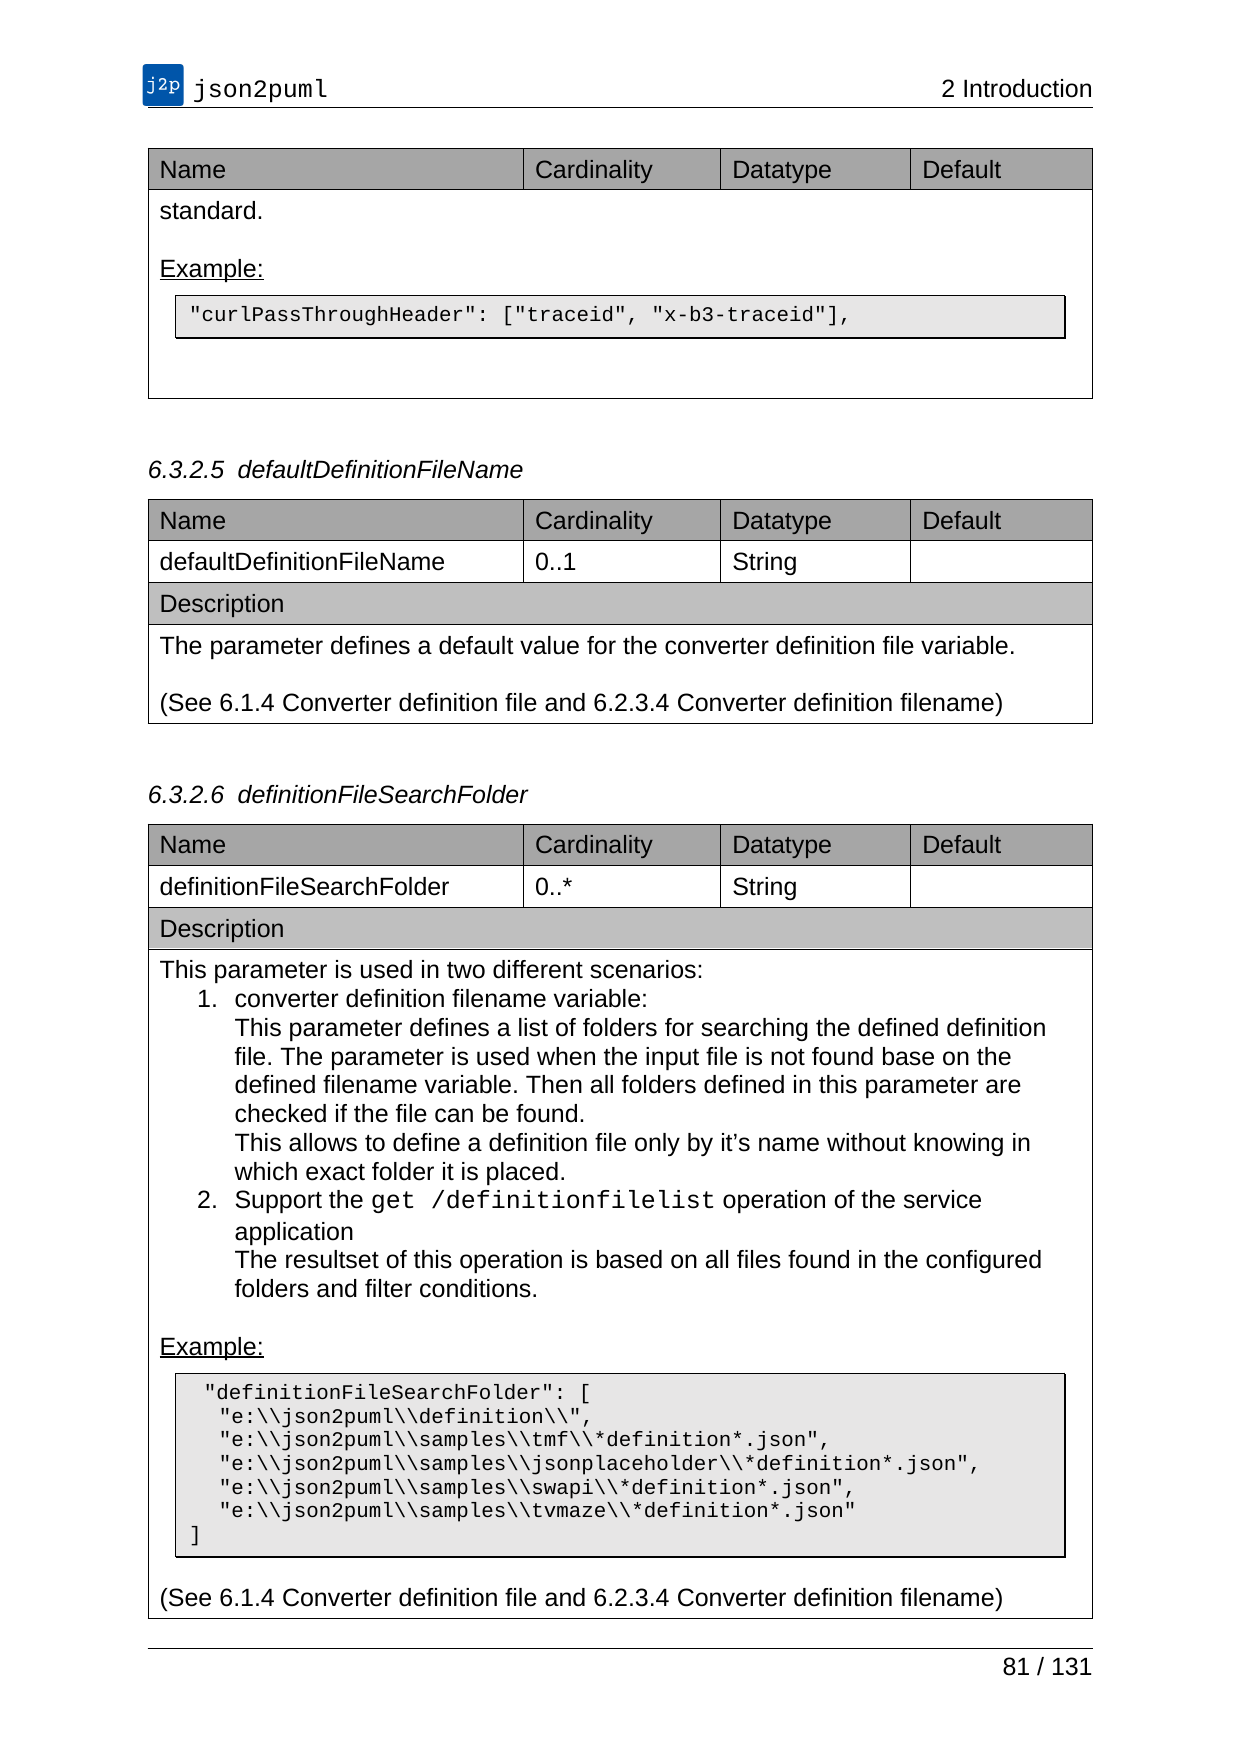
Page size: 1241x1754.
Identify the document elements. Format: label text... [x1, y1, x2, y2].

subtitle defaultDefinitionFileName [148, 455, 1093, 484]
table_cell [911, 866, 1092, 907]
table_cell 0..1 [524, 541, 720, 582]
table_header Name [149, 149, 523, 189]
picture [142, 64, 184, 106]
table_cell String [721, 866, 910, 907]
table_cell The parameter defines a default value for the converter definition file variable. (See 6.1.4 Converter definition file and 6.2.3.4 Converter definition filename) [149, 625, 1092, 723]
table_cell 0..* [524, 866, 720, 907]
table_header Default [911, 500, 1092, 540]
table_cell definitionFileSearchFolder [149, 866, 523, 907]
table_cell Description [149, 908, 1092, 948]
table_header Datatype [721, 149, 910, 189]
table_header Name [149, 825, 523, 865]
table_cell [911, 541, 1092, 582]
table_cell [149, 190, 1092, 398]
table_header Datatype [721, 500, 910, 540]
table_header Name [149, 500, 523, 540]
table_cell String [721, 541, 910, 582]
table_header Default [911, 825, 1092, 865]
table_header Default [911, 149, 1092, 189]
table_header Cardinality [524, 149, 720, 189]
table_cell This parameter is used in two different scenarios: converter definition filename variable: This parameter defines a list of folders for searching the defined definition file. The parameter is used when the input file is not found base on the defined filename variable. Then all folders defined in this parameter are checked if the file can be found. This allows to define a definition file only by it’s name without knowing in which exact folder it is placed. Support the get /definitionfilelist operation of the service application The resultset of this operation is based on all files found in the configured folders and filter conditions. Example: "definitionFileSearchFolder": [ "e:\\json2puml\\definition\\", "e:\\json2puml\\samples\\tmf\\*definition*.json", "e:\\json2puml\\samples\\jsonplaceholder\\*definition*.json", "e:\\json2puml\\samples\\swapi\\*definition*.json", "e:\\json2puml\\samples\\tvmaze\\*definition*.json" ] (See 6.1.4 Converter definition file and 6.2.3.4 Converter definition filename) [149, 950, 1092, 1618]
table_cell Description [149, 583, 1092, 624]
subtitle definitionFileSearchFolder [148, 780, 1093, 809]
table_header Datatype [721, 825, 910, 865]
table_header Cardinality [524, 500, 720, 540]
table_cell defaultDefinitionFileName [149, 541, 523, 582]
table_header Cardinality [524, 825, 720, 865]
